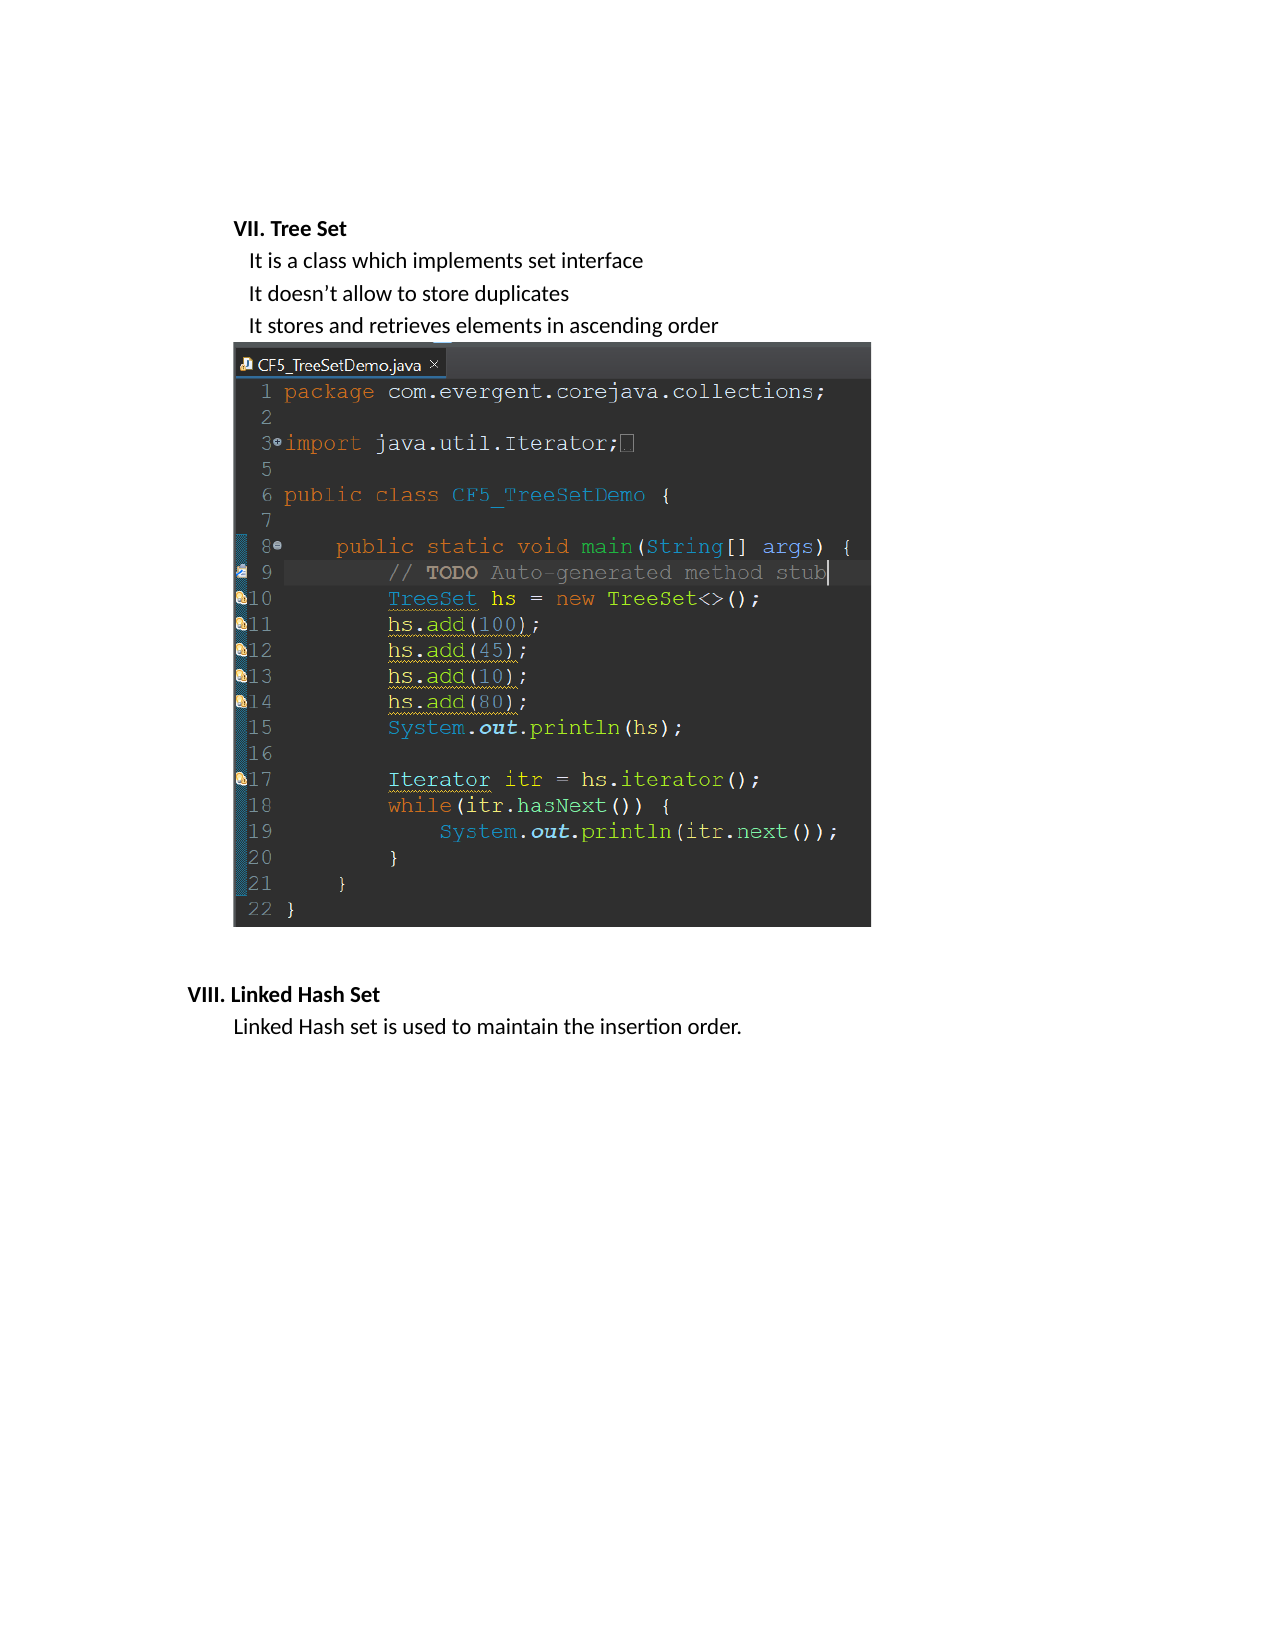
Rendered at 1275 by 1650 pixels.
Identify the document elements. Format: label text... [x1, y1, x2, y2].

picture [233, 342, 872, 927]
list VIII. Linked Hash Set Linked Hash set is used to maintain the insertion order. [187, 980, 1087, 1040]
